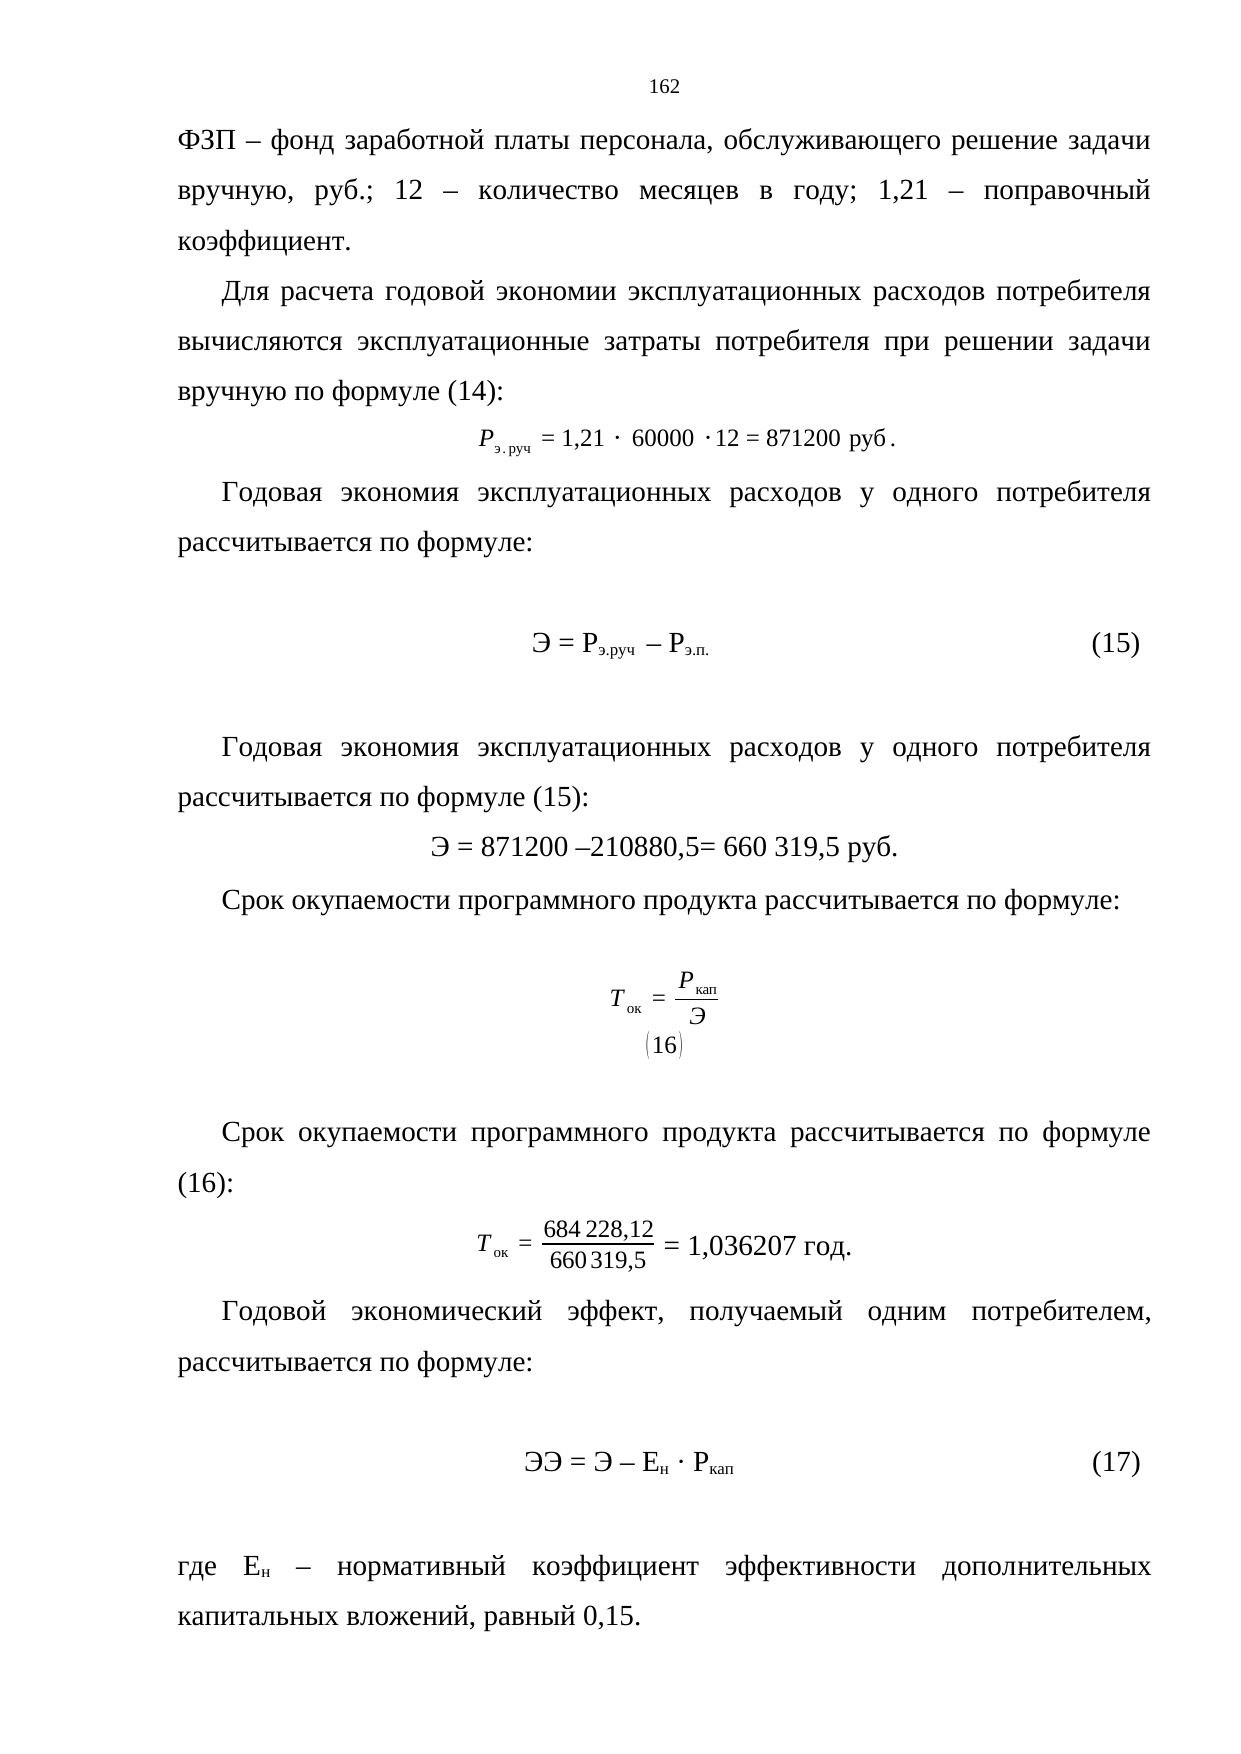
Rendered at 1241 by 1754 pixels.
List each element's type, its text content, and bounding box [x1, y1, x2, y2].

text Э = 871200 –210880,5= 660 319,5 руб. [177, 829, 1152, 863]
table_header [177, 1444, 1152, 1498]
text Годовая экономия эксплуатационных расходов у одного потребителя рассчитывается по формуле (15): [177, 729, 1152, 813]
text где Ен – нормативный коэффициент эффективности дополнительных капитальных вложений, равный 0,15. [177, 1548, 1152, 1632]
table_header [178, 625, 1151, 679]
text Годовой экономический эффект, получаемый одним потребителем, рассчитывается по формуле: [177, 1293, 1152, 1377]
text Годовая экономия эксплуатационных расходов у одного потребителя рассчитывается по формуле: [177, 474, 1152, 558]
text Для расчета годовой экономии эксплуатационных расходов потребителя вычисляются эксплуатационные затраты потребителя при решении задачи вручную по формуле (14): [177, 273, 1152, 407]
text = 1,036207 год. [177, 1215, 1152, 1274]
text Срок окупаемости программного продукта рассчитывается по формуле: [177, 882, 1152, 916]
text Срок окупаемости программного продукта рассчитывается по формуле (16): [177, 1114, 1152, 1198]
text ФЗП – фонд заработной платы персонала, обслуживающего решение задачи вручную, руб.; 12 – количество месяцев в году; 1,21 – поправочный коэффициент. [177, 122, 1152, 256]
